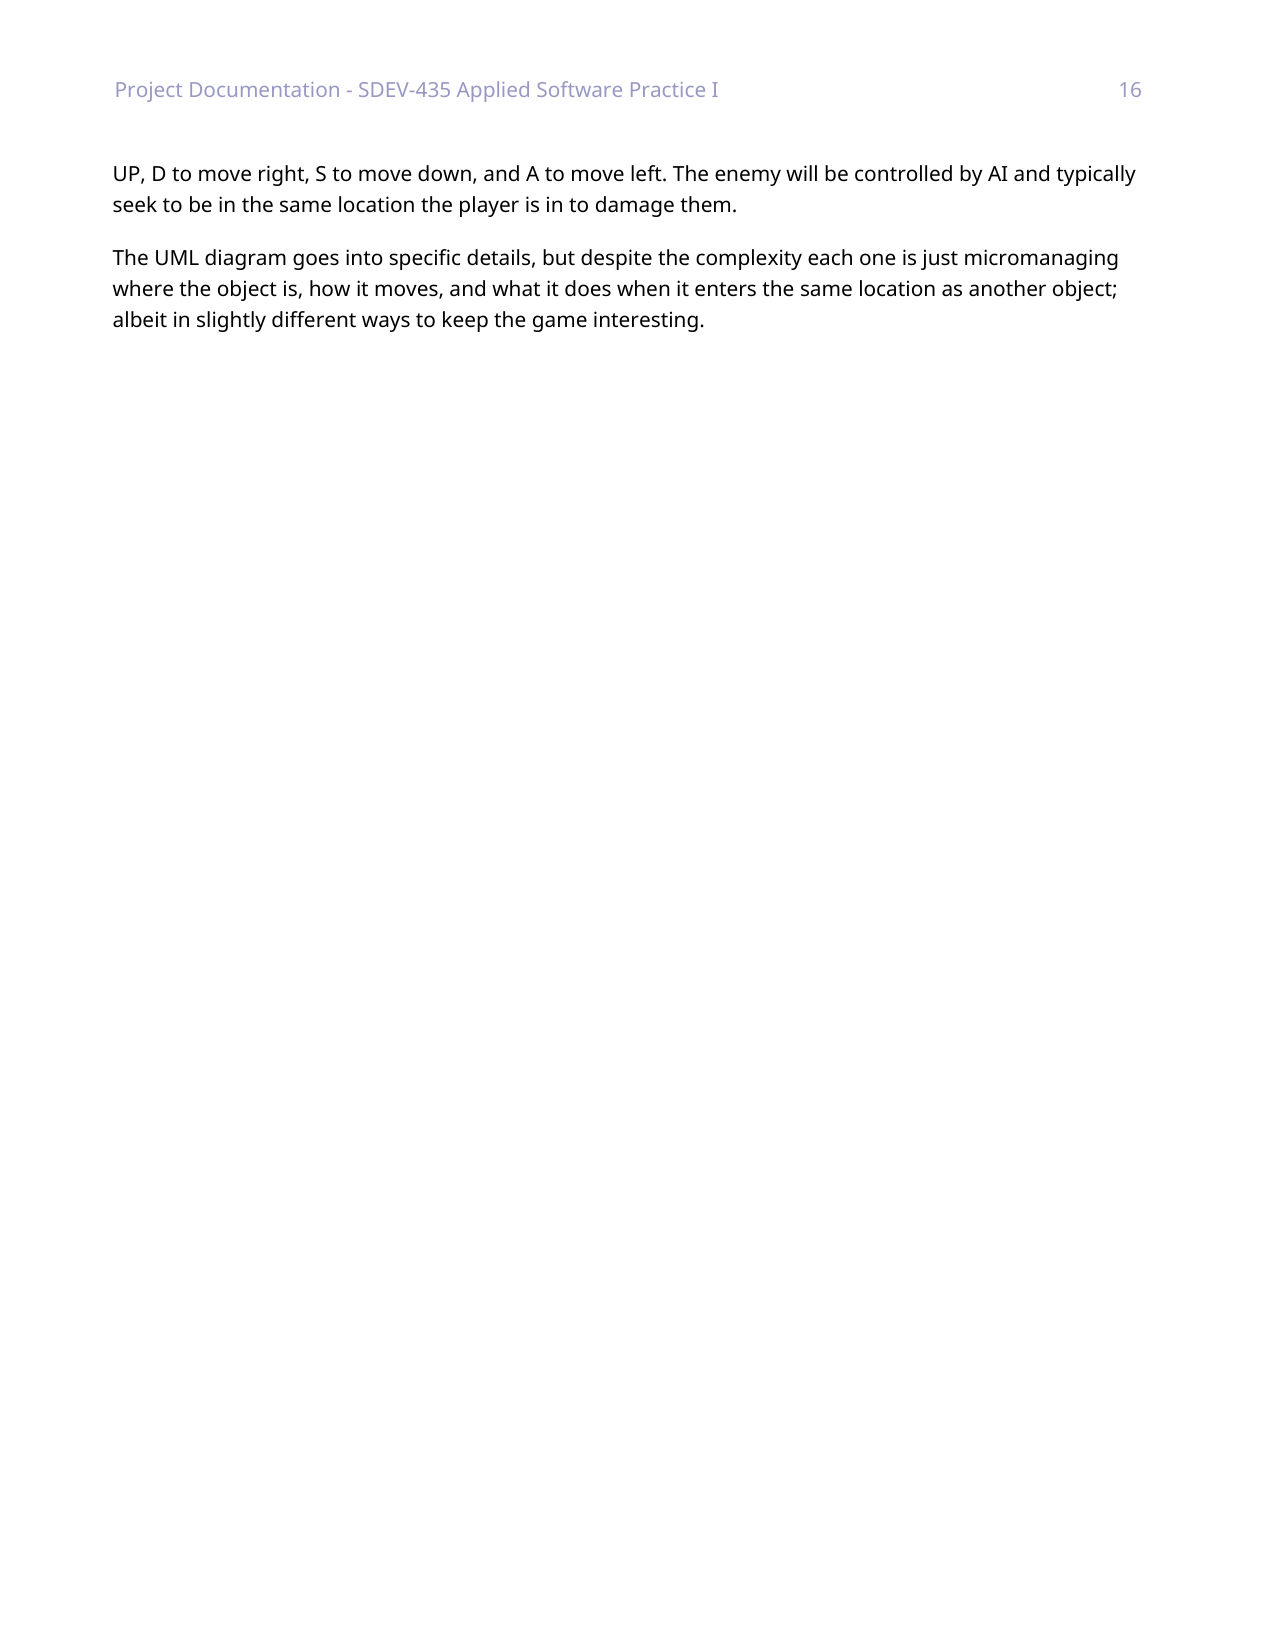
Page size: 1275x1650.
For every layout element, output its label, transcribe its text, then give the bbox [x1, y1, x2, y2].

text The UML diagram goes into specific details, but despite the complexity each one is just micromanaging where the object is, how it moves, and what it does when it enters the same location as another object; albeit in slightly different ways to keep the game interesting. [112, 243, 1162, 333]
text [112, 159, 1162, 219]
